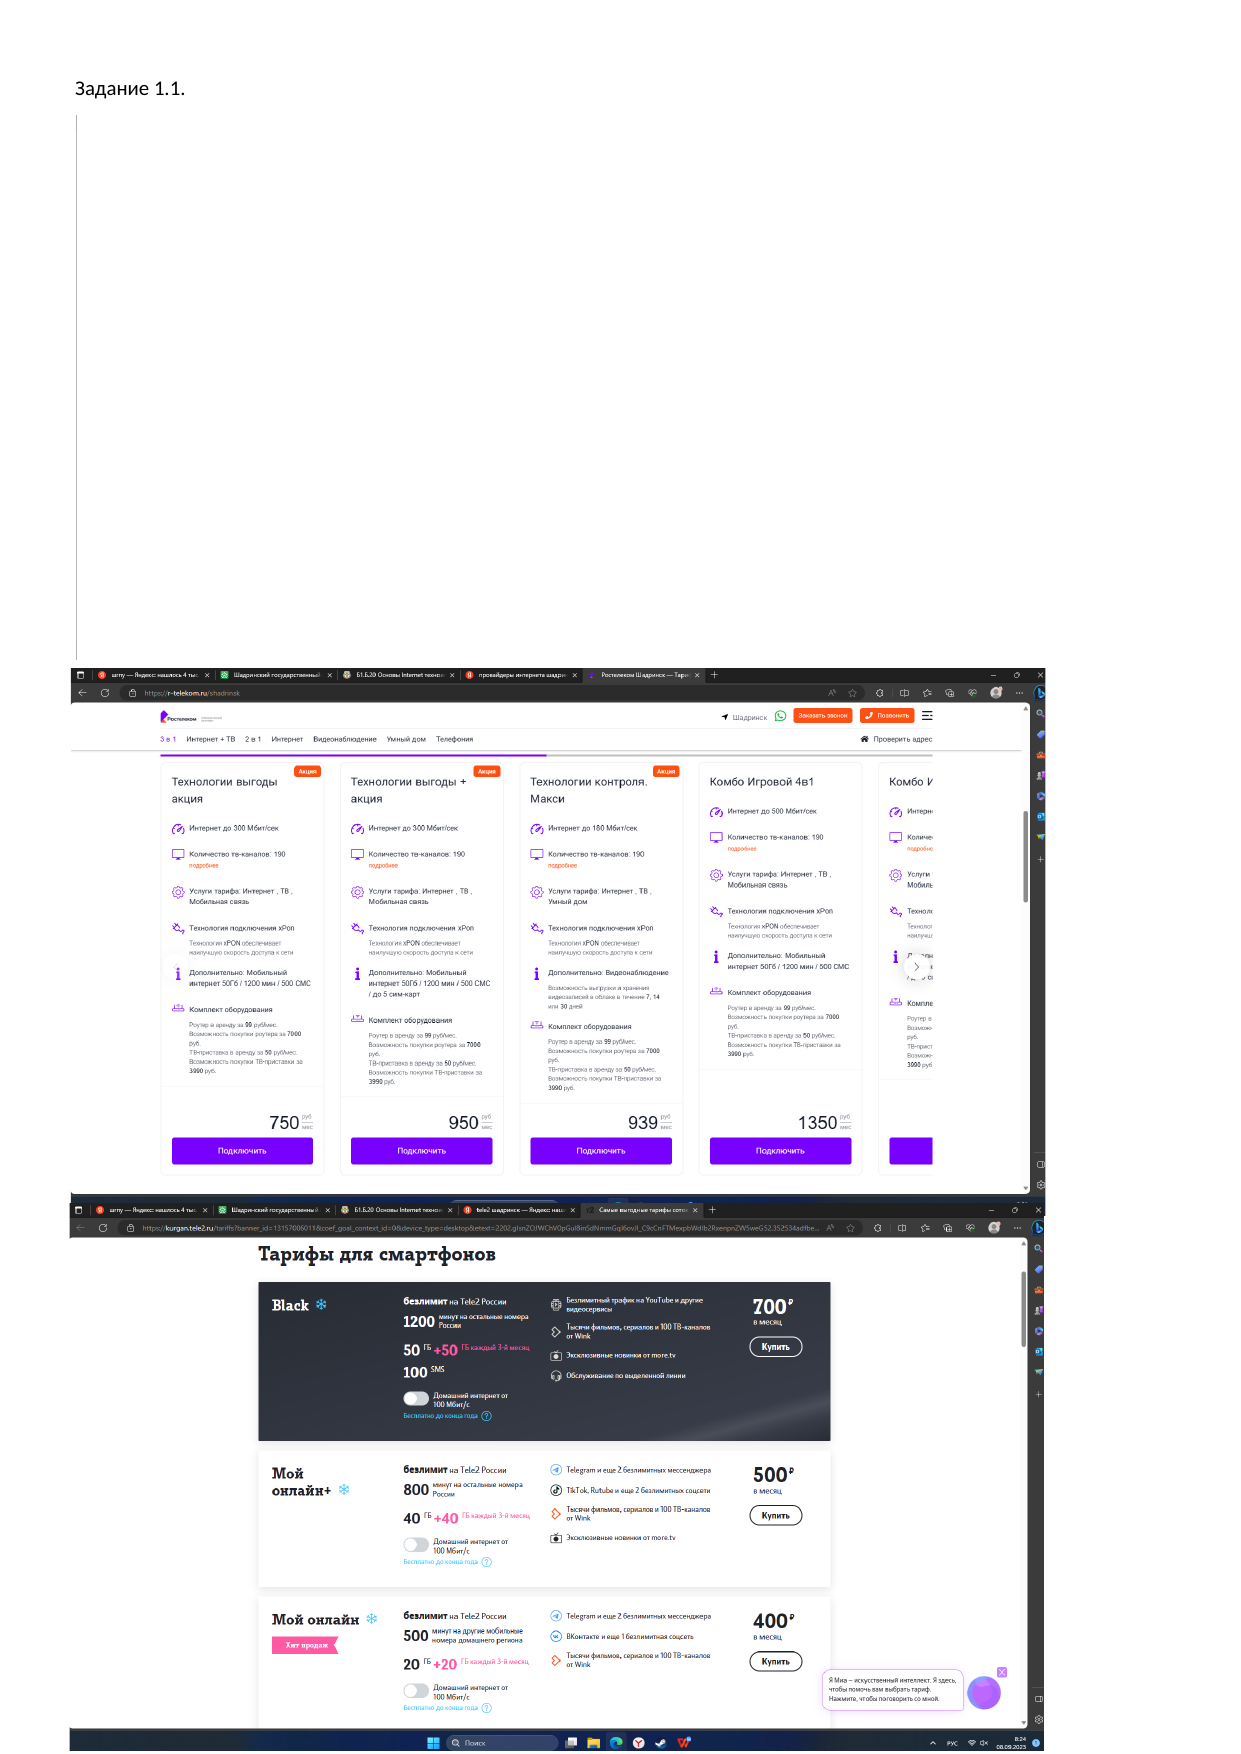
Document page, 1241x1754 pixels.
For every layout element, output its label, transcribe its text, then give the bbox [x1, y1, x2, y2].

picture [69, 668, 1045, 1750]
text Задание 1.1. [75, 75, 1165, 100]
